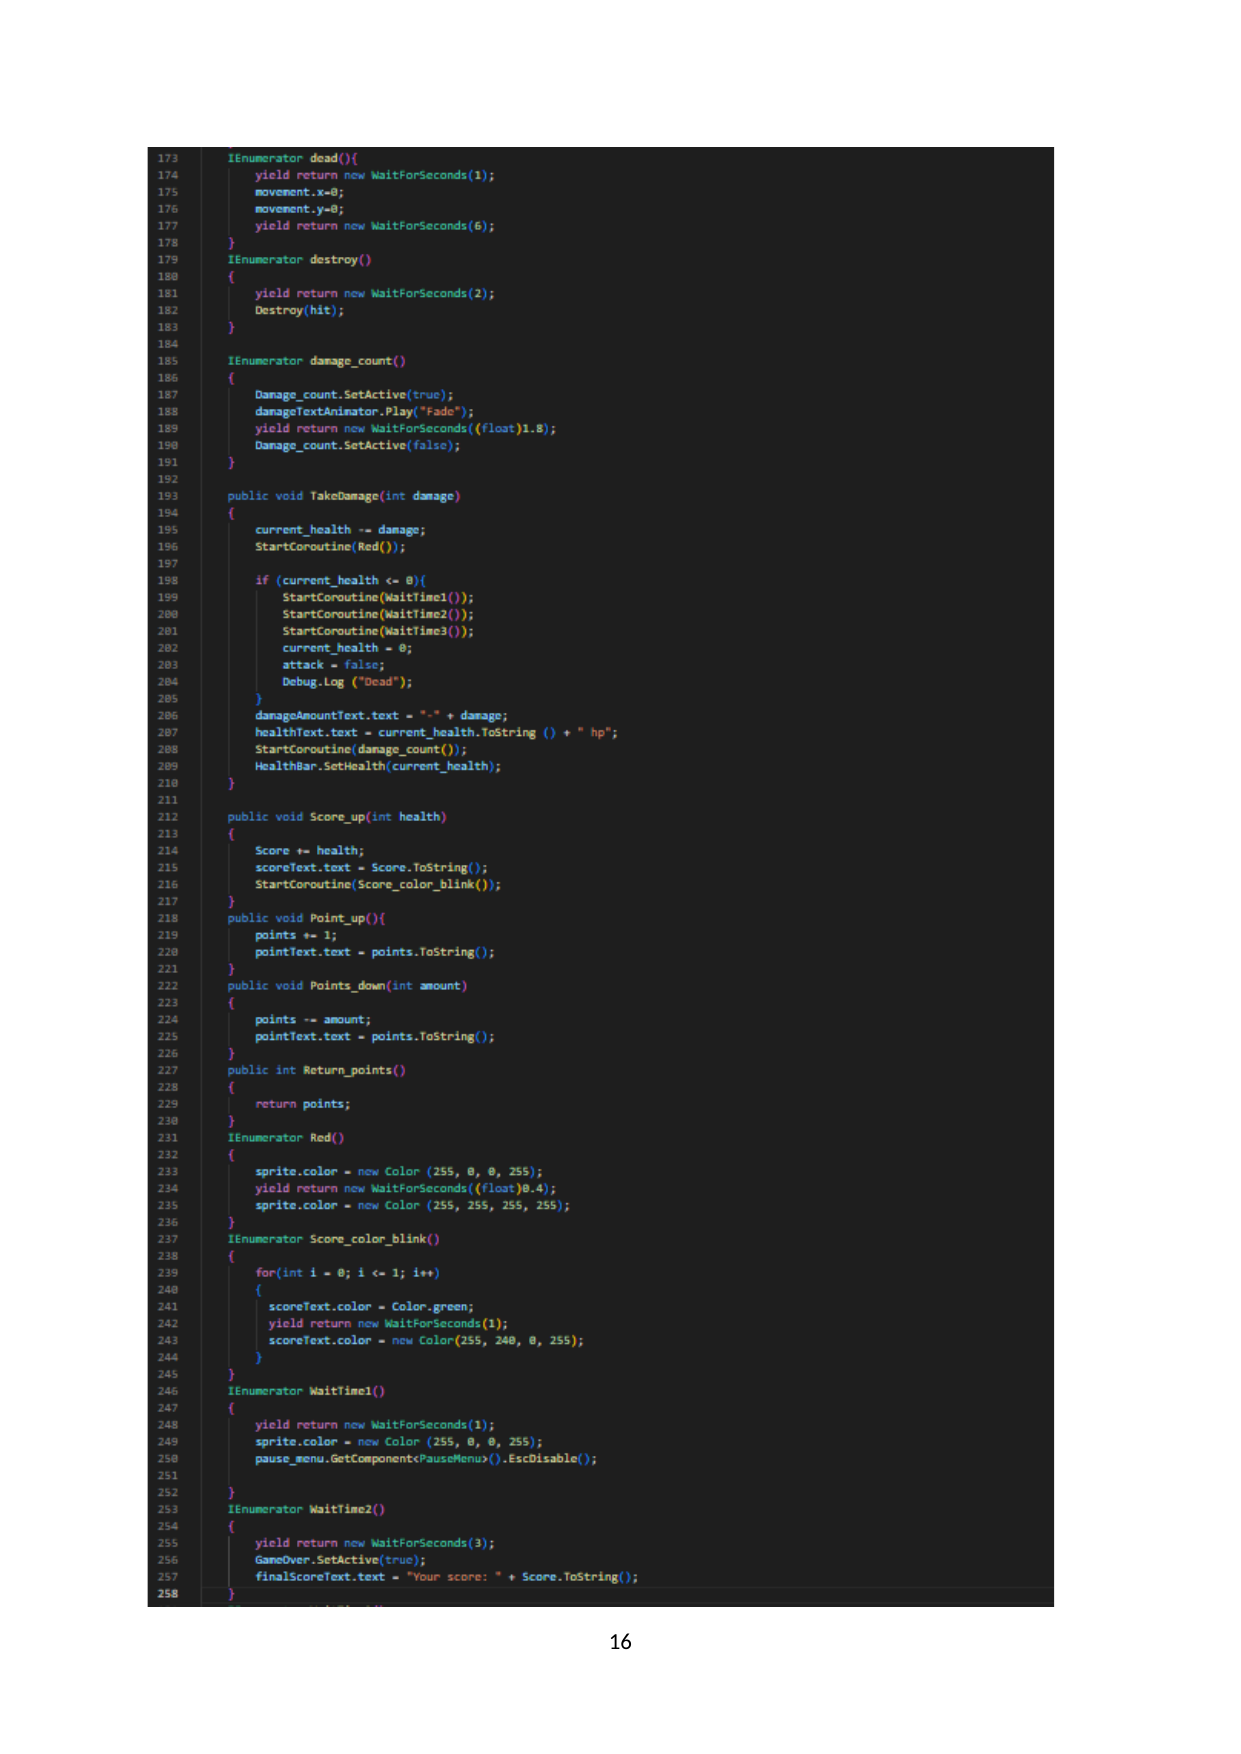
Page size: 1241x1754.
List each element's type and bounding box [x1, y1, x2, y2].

picture [147, 147, 1055, 1607]
